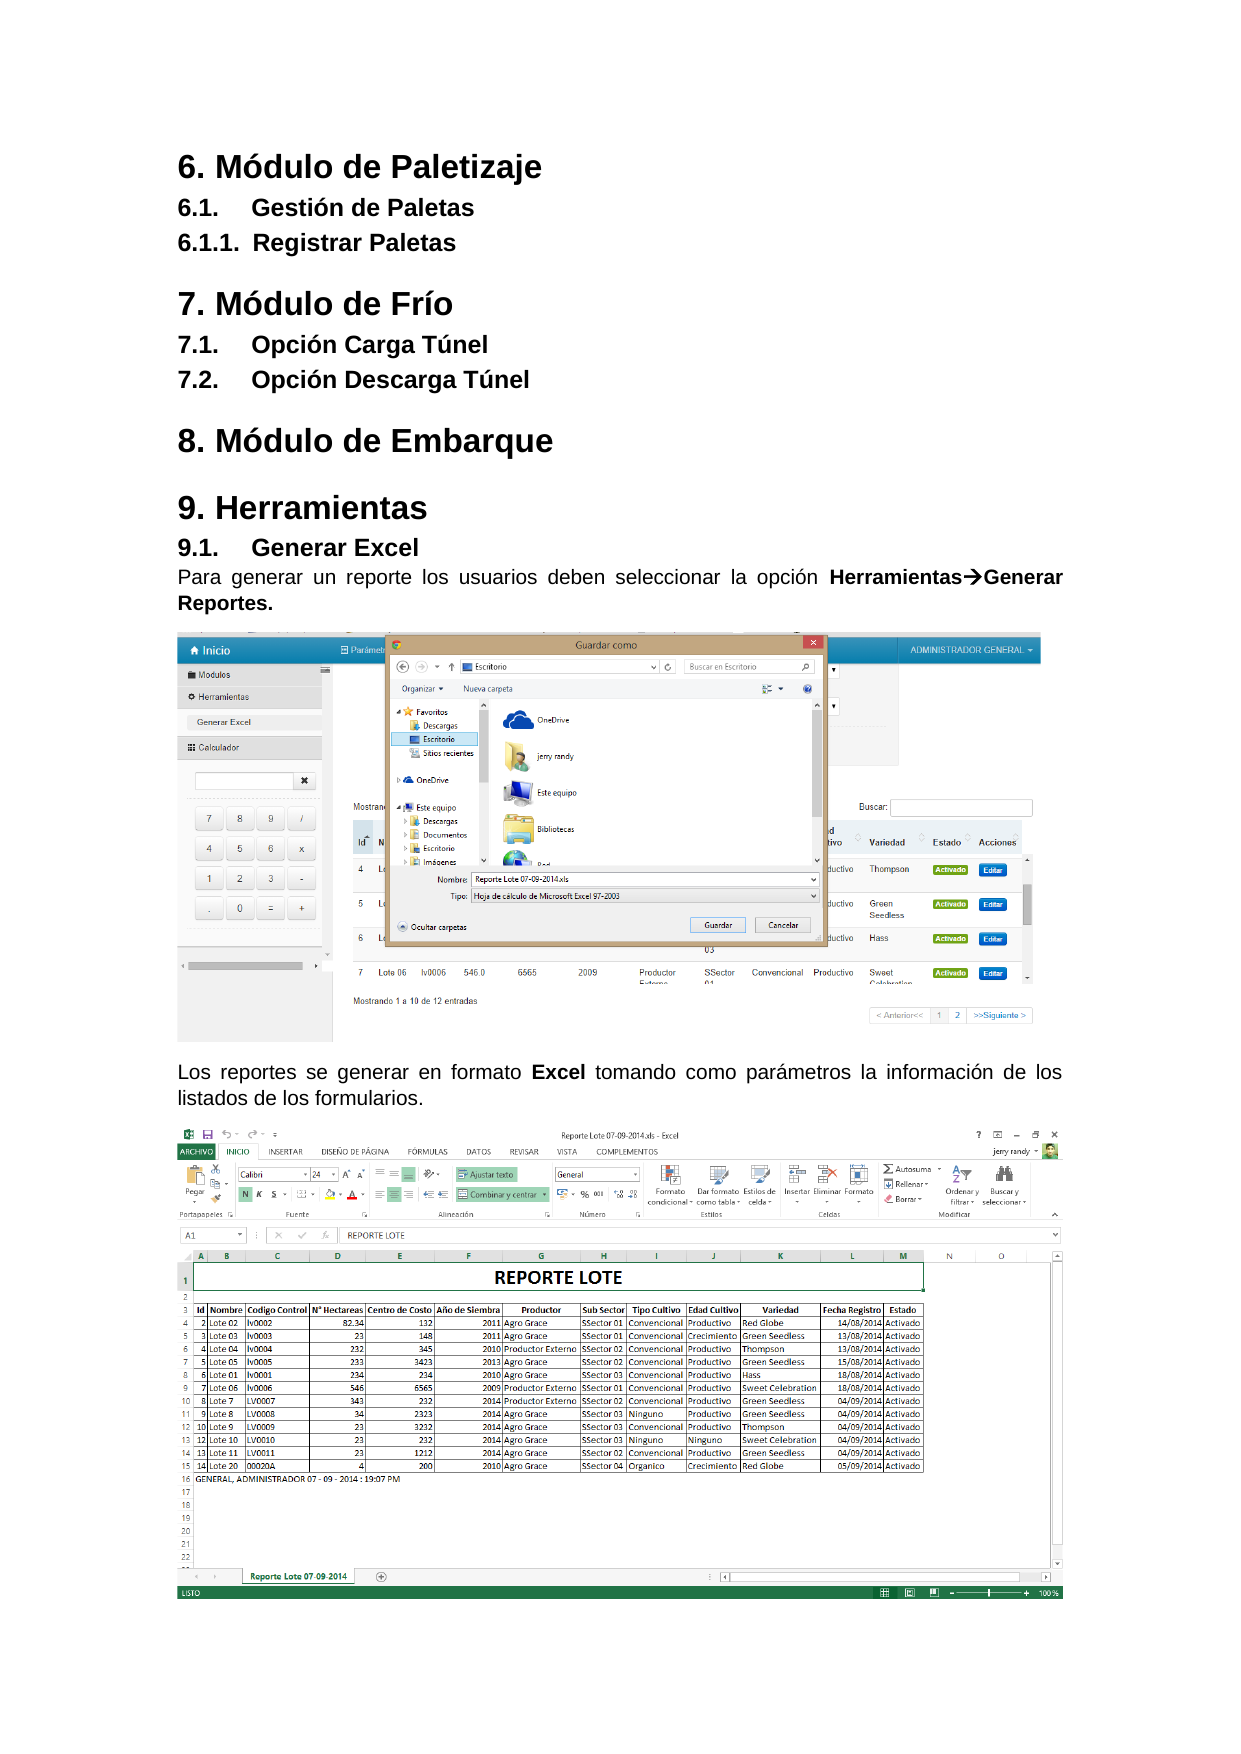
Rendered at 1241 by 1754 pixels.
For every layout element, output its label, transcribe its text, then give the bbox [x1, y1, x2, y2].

subtitle Herramientas [177, 488, 1063, 526]
subtitle Módulo de Embarque [177, 421, 1063, 460]
subtitle Gestión de Paletas [177, 193, 1063, 222]
subtitle Opción Descarga Túnel [177, 365, 1063, 394]
subtitle Módulo de Frío [177, 284, 1063, 323]
picture [177, 1127, 1063, 1599]
text Los reportes se generar en formato Excel tomando como parámetros la información de los listados de los formularios. [177, 1059, 1063, 1109]
text Para generar un reporte los usuarios deben seleccionar la opción HerramientasGenerar Reportes. [177, 564, 1063, 614]
subtitle Opción Carga Túnel [177, 330, 1063, 359]
picture [177, 632, 1041, 1042]
subtitle Módulo de Paletizaje [177, 148, 1063, 186]
subtitle Registrar Paletas [177, 228, 1063, 257]
subtitle Generar Excel [177, 533, 1063, 562]
